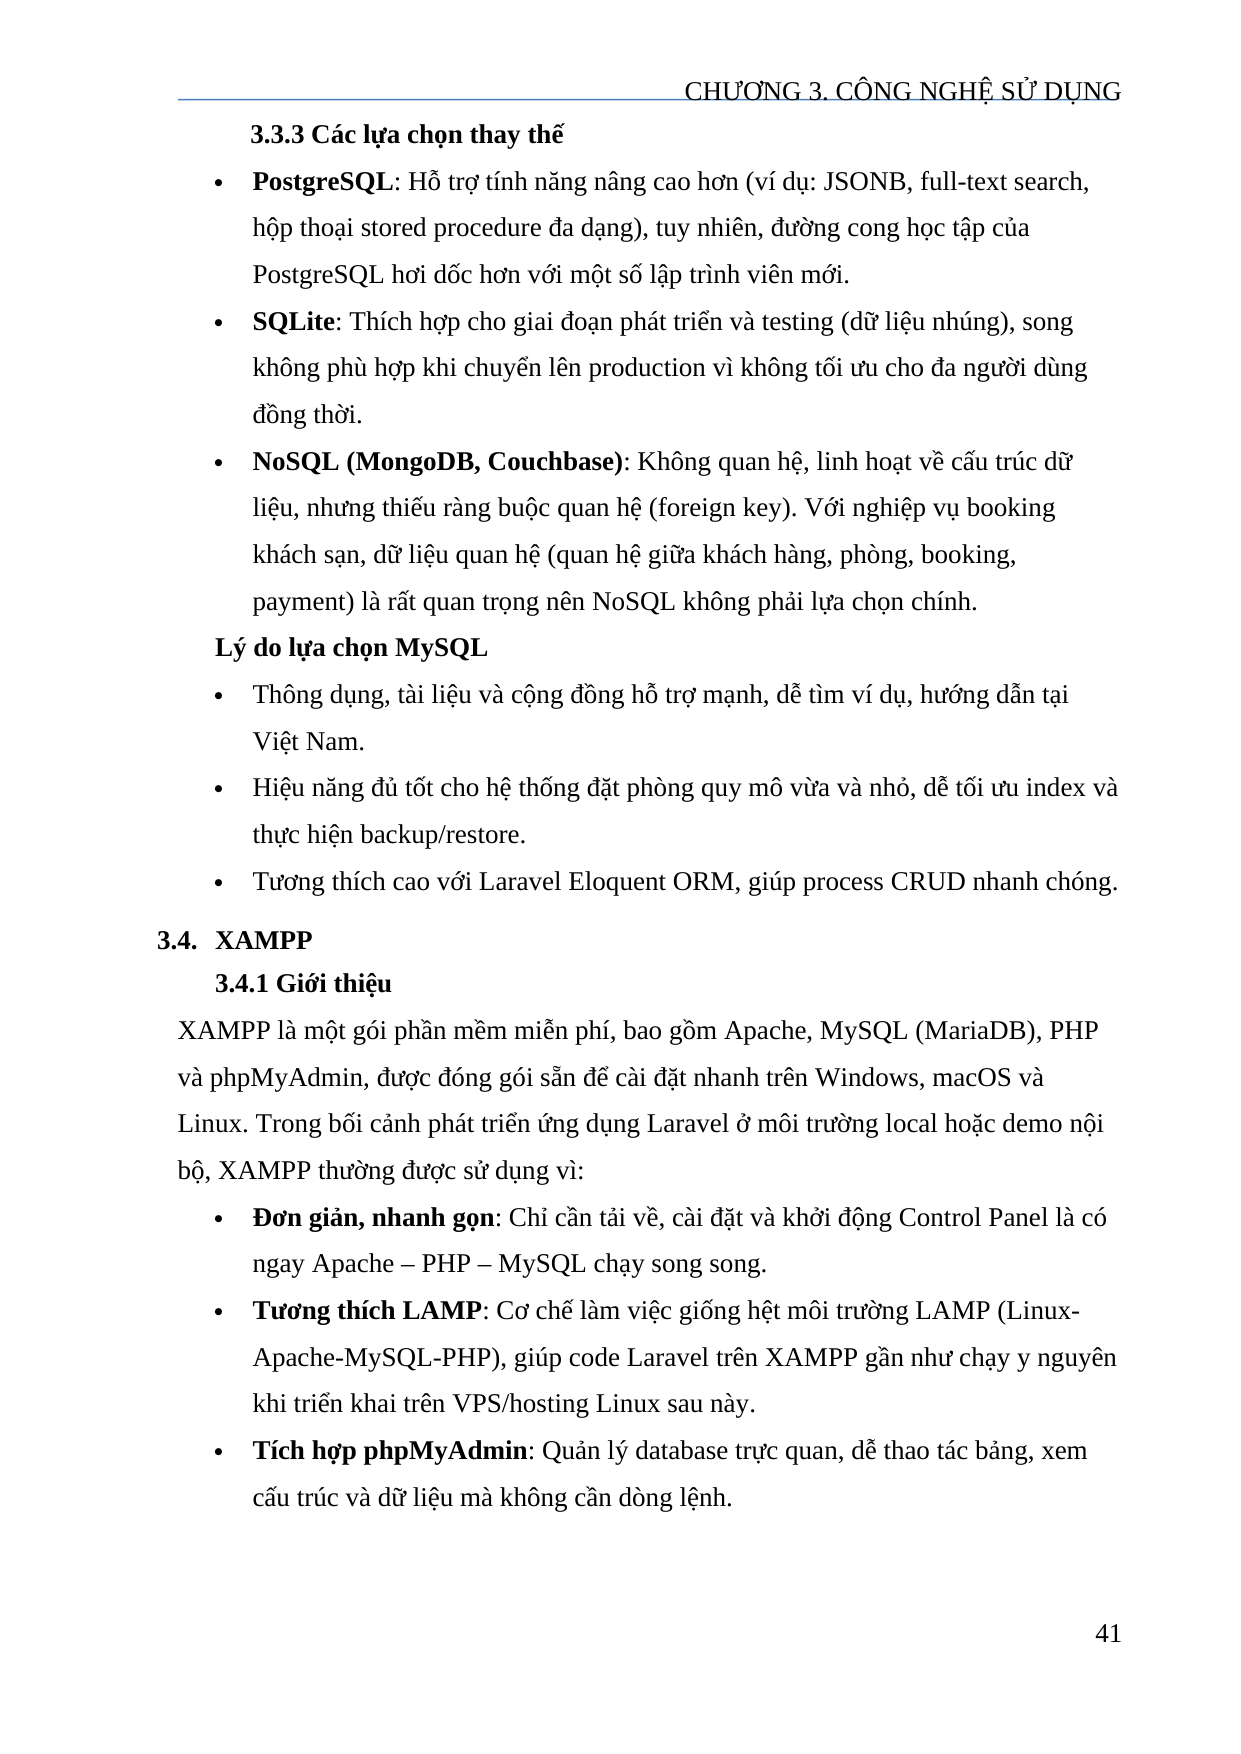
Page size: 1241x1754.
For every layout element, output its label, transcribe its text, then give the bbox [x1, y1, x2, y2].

list Tương thích LAMP: Cơ chế làm việc giống hệt môi trường LAMP (Linux-Apache-MySQL-PHP), giúp code Laravel trên XAMPP gần như chạy y nguyên khi triển khai trên VPS/hosting Linux sau này. [215, 1294, 1122, 1418]
text XAMPP là một gói phần mềm miễn phí, bao gồm Apache, MySQL (MariaDB), PHP và phpMyAdmin, được đóng gói sẵn để cài đặt nhanh trên Windows, macOS và Linux. Trong bối cảnh phát triển ứng dụng Laravel ở môi trường local hoặc demo nội bộ, XAMPP thường được sử dụng vì: [177, 1014, 1122, 1185]
subtitle 3.3.3 Các lựa chọn thay thế [215, 118, 1122, 149]
list Tích hợp phpMyAdmin: Quản lý database trực quan, dễ thao tác bảng, xem cấu trúc và dữ liệu mà không cần dòng lệnh. [215, 1434, 1122, 1512]
list NoSQL (MongoDB, Couchbase): Không quan hệ, linh hoạt về cấu trúc dữ liệu, nhưng thiếu ràng buộc quan hệ (foreign key). Với nghiệp vụ booking khách sạn, dữ liệu quan hệ (quan hệ giữa khách hàng, phòng, booking, payment) là rất quan trọng nên NoSQL không phải lựa chọn chính. [215, 445, 1122, 616]
list Tương thích cao với Laravel Eloquent ORM, giúp process CRUD nhanh chóng. [215, 865, 1122, 896]
text Lý do lựa chọn MySQL [215, 631, 1122, 663]
list Thông dụng, tài liệu và cộng đồng hỗ trợ mạnh, dễ tìm ví dụ, hướng dẫn tại Việt Nam. [215, 678, 1122, 756]
subtitle 3.4.1 Giới thiệu [215, 967, 1122, 998]
list SQLite: Thích hợp cho giai đoạn phát triển và testing (dữ liệu nhúng), song không phù hợp khi chuyển lên production vì không tối ưu cho đa người dùng đồng thời. [215, 305, 1122, 429]
list Hiệu năng đủ tốt cho hệ thống đặt phòng quy mô vừa và nhỏ, dễ tối ưu index và thực hiện backup/restore. [215, 771, 1122, 849]
subtitle XAMPP [177, 924, 1122, 955]
list PostgreSQL: Hỗ trợ tính năng nâng cao hơn (ví dụ: JSONB, full-text search, hộp thoại stored procedure đa dạng), tuy nhiên, đường cong học tập của PostgreSQL hơi dốc hơn với một số lập trình viên mới. [215, 165, 1122, 289]
list Đơn giản, nhanh gọn: Chỉ cần tải về, cài đặt và khởi động Control Panel là có ngay Apache ‒ PHP ‒ MySQL chạy song song. [215, 1201, 1122, 1278]
